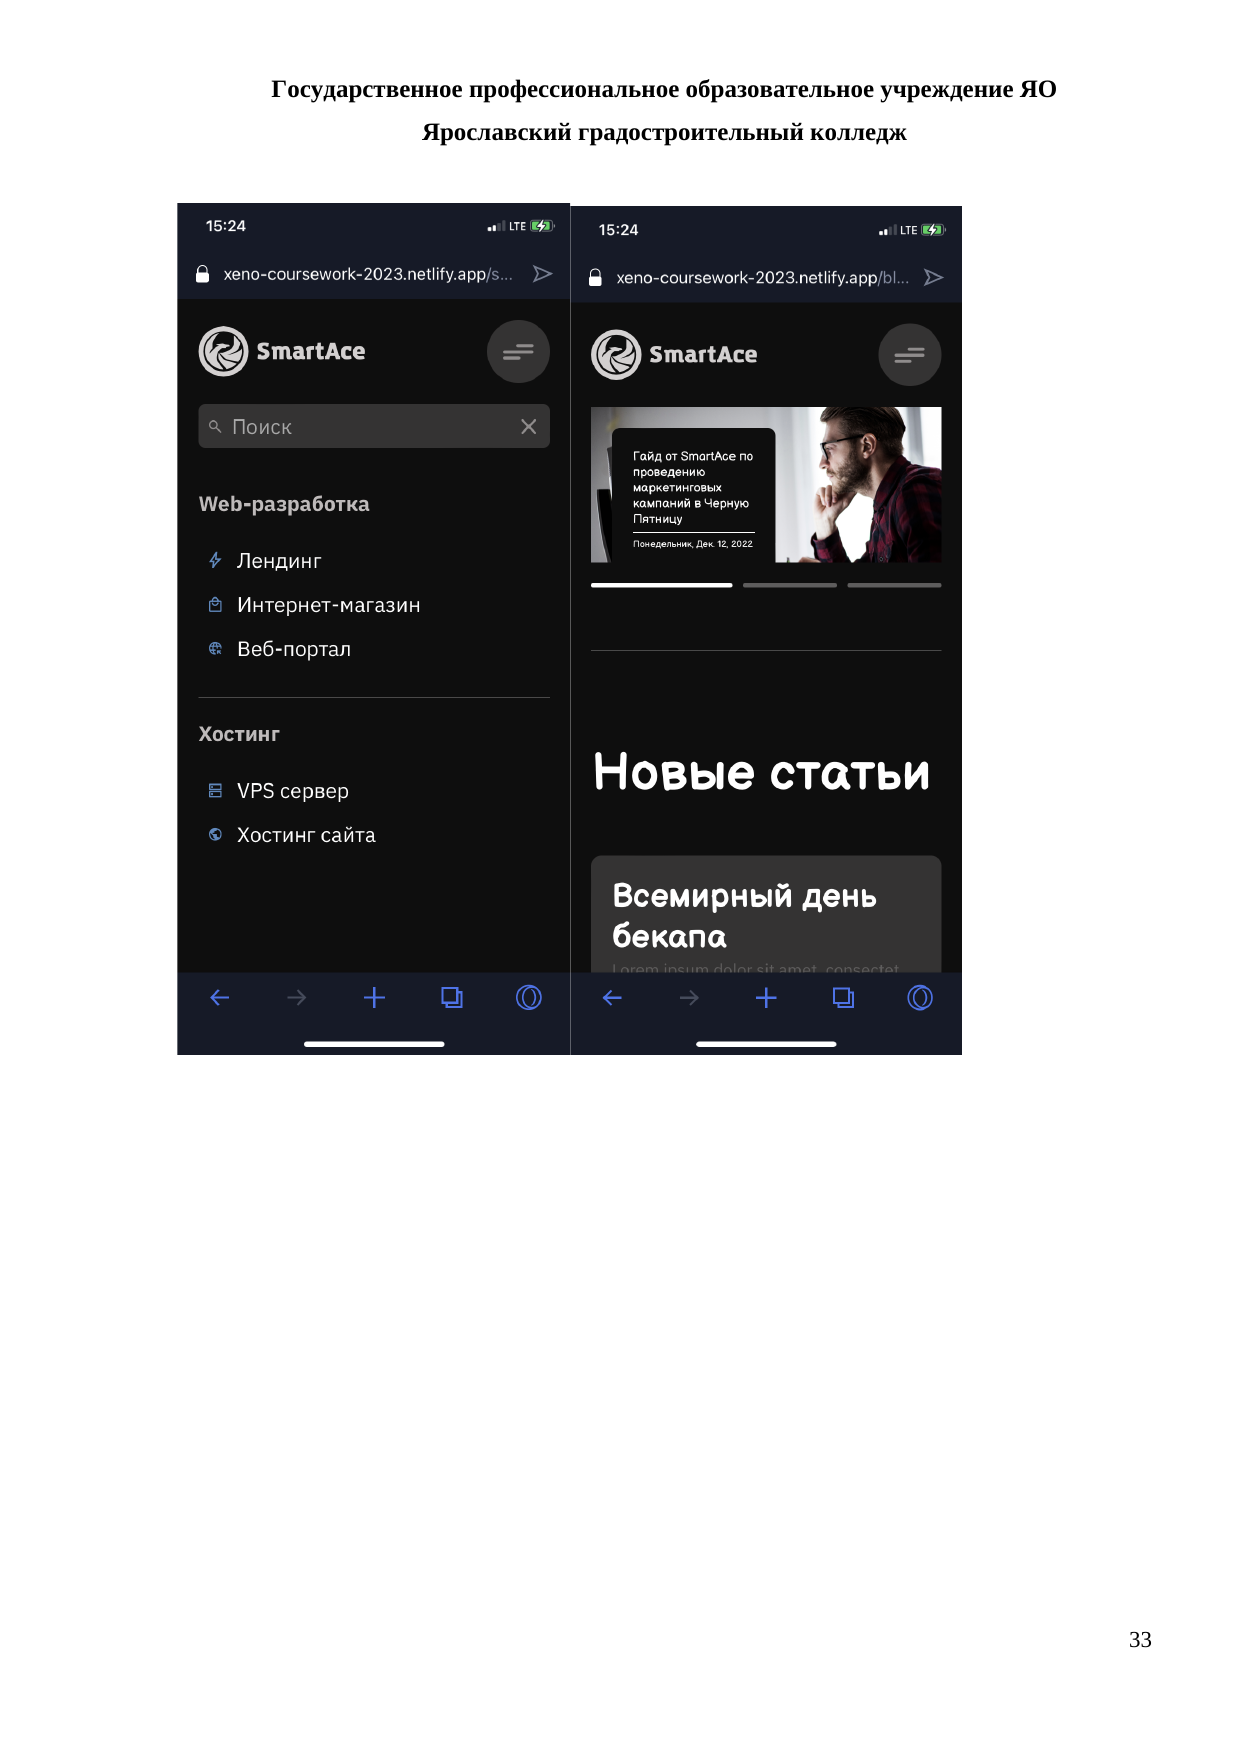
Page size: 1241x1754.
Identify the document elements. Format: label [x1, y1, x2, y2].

picture [177, 203, 962, 1055]
